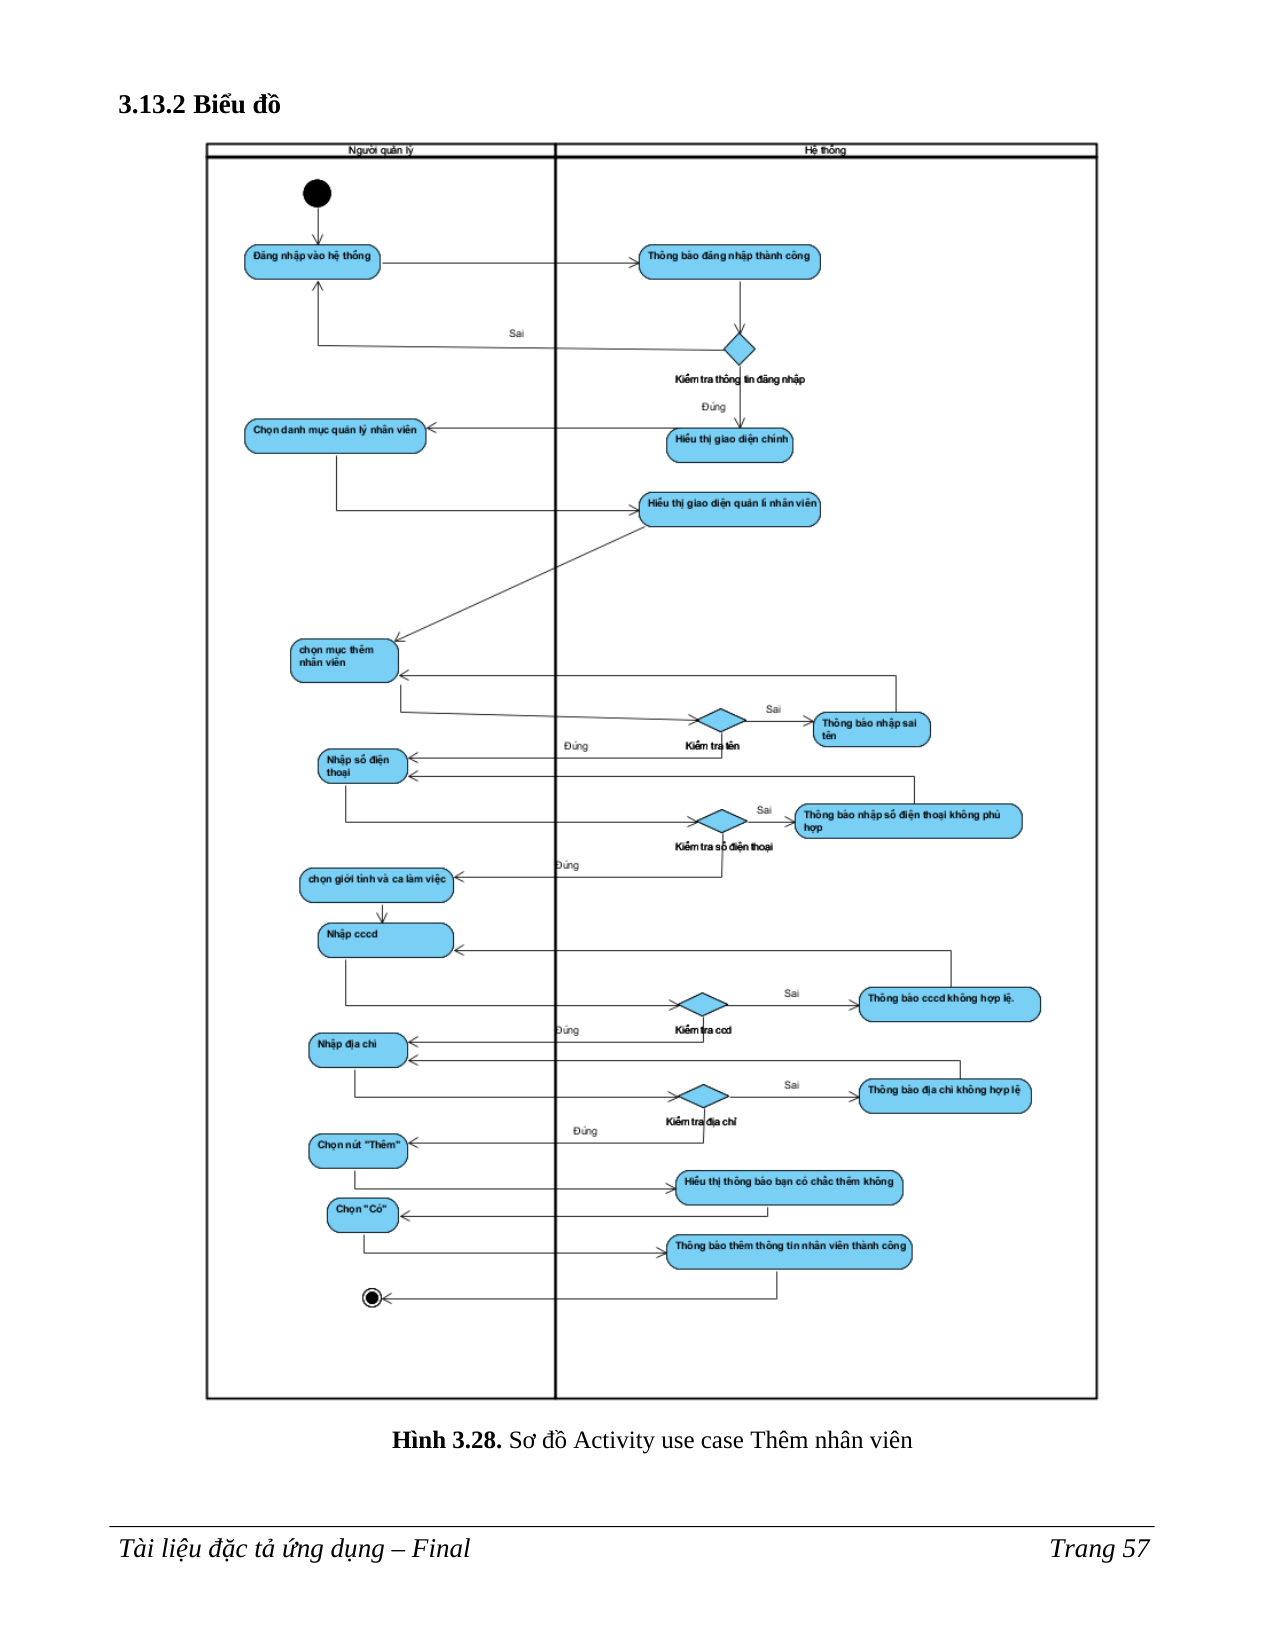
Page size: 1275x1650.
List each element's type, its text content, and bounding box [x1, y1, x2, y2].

picture [195, 132, 1110, 1413]
subtitle Hình 3.28. Sơ đồ Activity use case Thêm nhân viên [118, 1425, 1186, 1454]
subtitle Biểu đồ [118, 89, 1186, 120]
